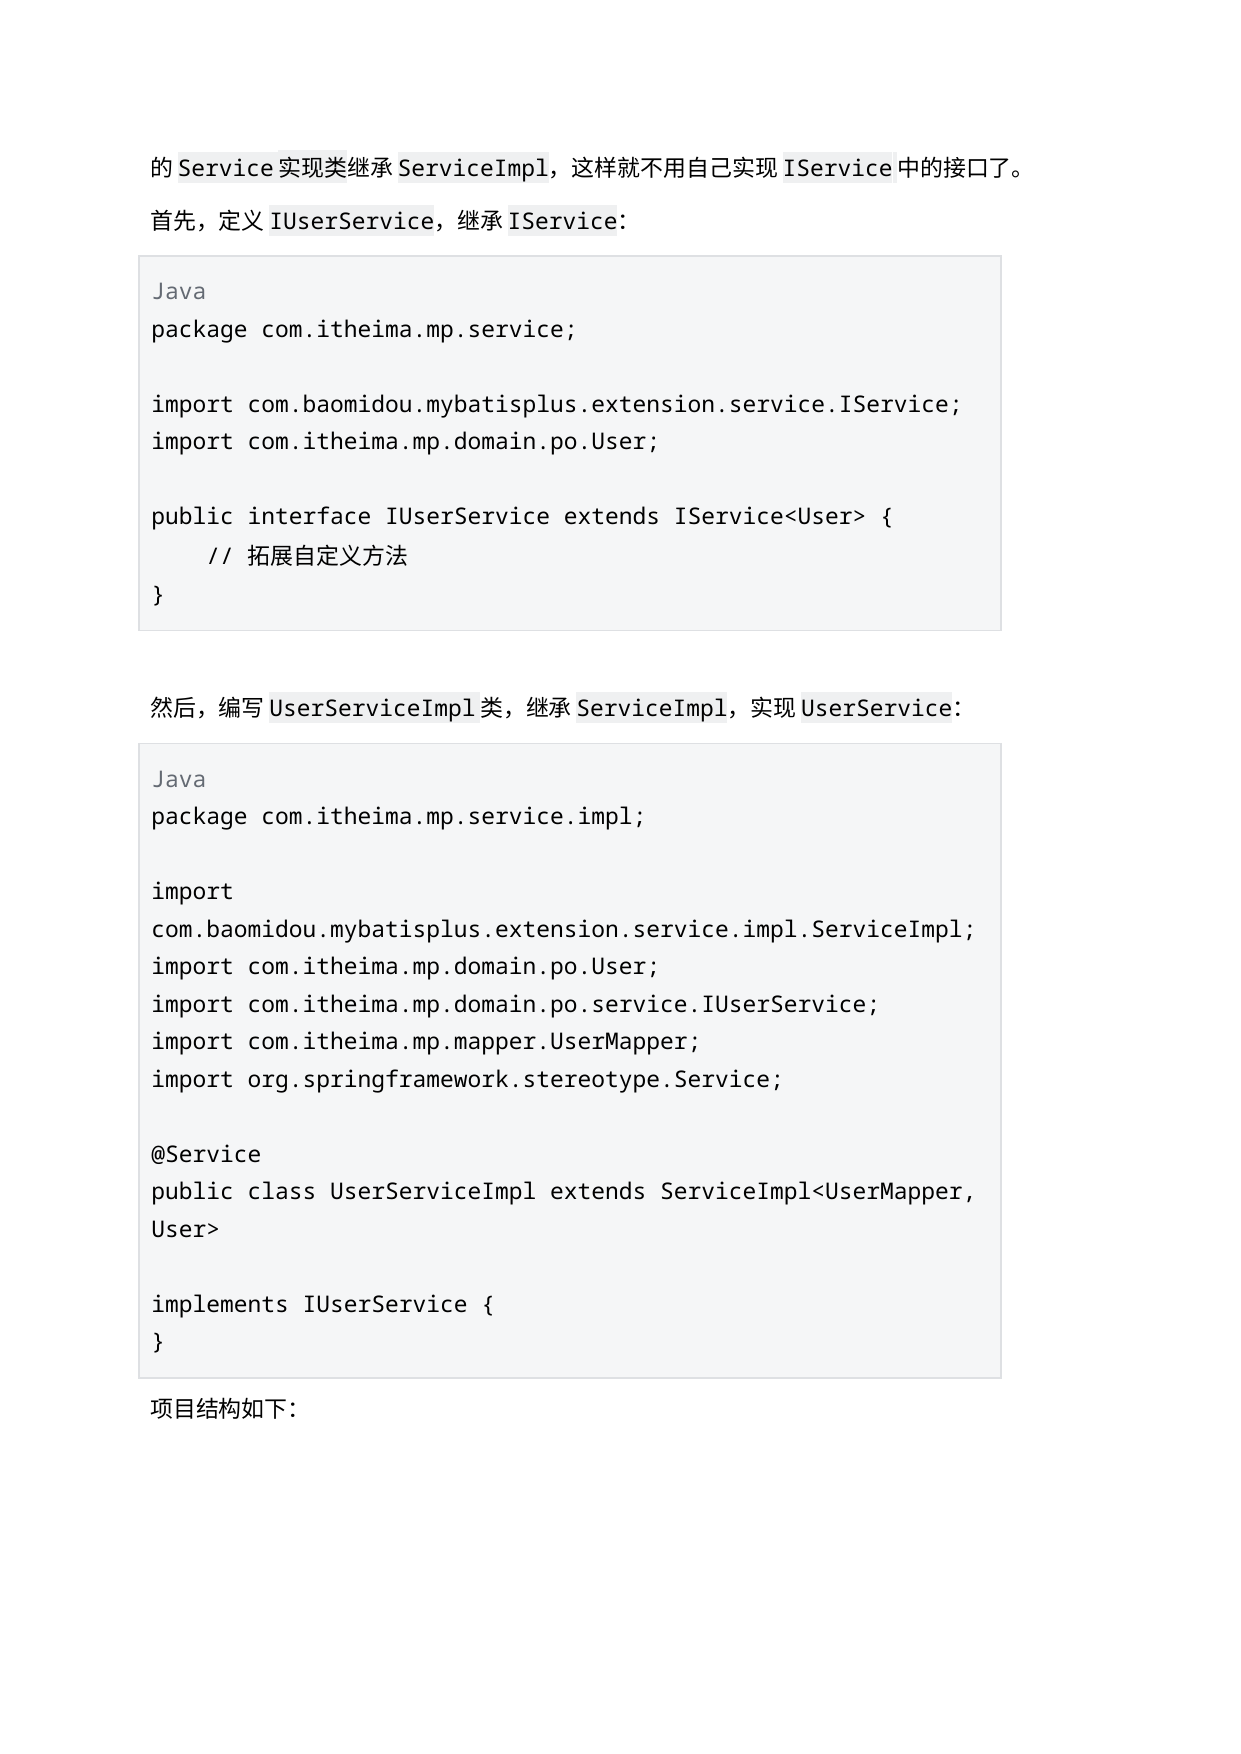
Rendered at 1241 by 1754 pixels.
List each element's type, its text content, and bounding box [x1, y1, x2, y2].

text 首先，定义IUserService，继承IService： [150, 202, 1090, 236]
text 由于Service中经常需要定义与业务有关的自定义方法，因此我们不能直接使用IService，而是自定义Service接口，然后继承IService以拓展方法。同时，让自定义的Service实现类继承ServiceImpl，这样就不用自己实现IService中的接口了。 [347, 150, 1090, 183]
text 项目结构如下： [150, 1391, 1090, 1424]
text 然后，编写UserServiceImpl类，继承ServiceImpl，实现UserService： [150, 690, 1090, 723]
table_header Java package com.itheima.mp.service; import com.baomidou.mybatisplus.extension.service.IService; import com.itheima.mp.domain.po.User; public interface IUserService extends IService<User> { // 拓展自定义方法 } [140, 257, 1000, 630]
table_header Java package com.itheima.mp.service.impl; import com.baomidou.mybatisplus.extension.service.impl.ServiceImpl; import com.itheima.mp.domain.po.User; import com.itheima.mp.domain.po.service.IUserService; import com.itheima.mp.mapper.UserMapper; import org.springframework.stereotype.Service; @Service public class UserServiceImpl extends ServiceImpl<UserMapper, User> implements IUserService { } [140, 744, 1000, 1377]
